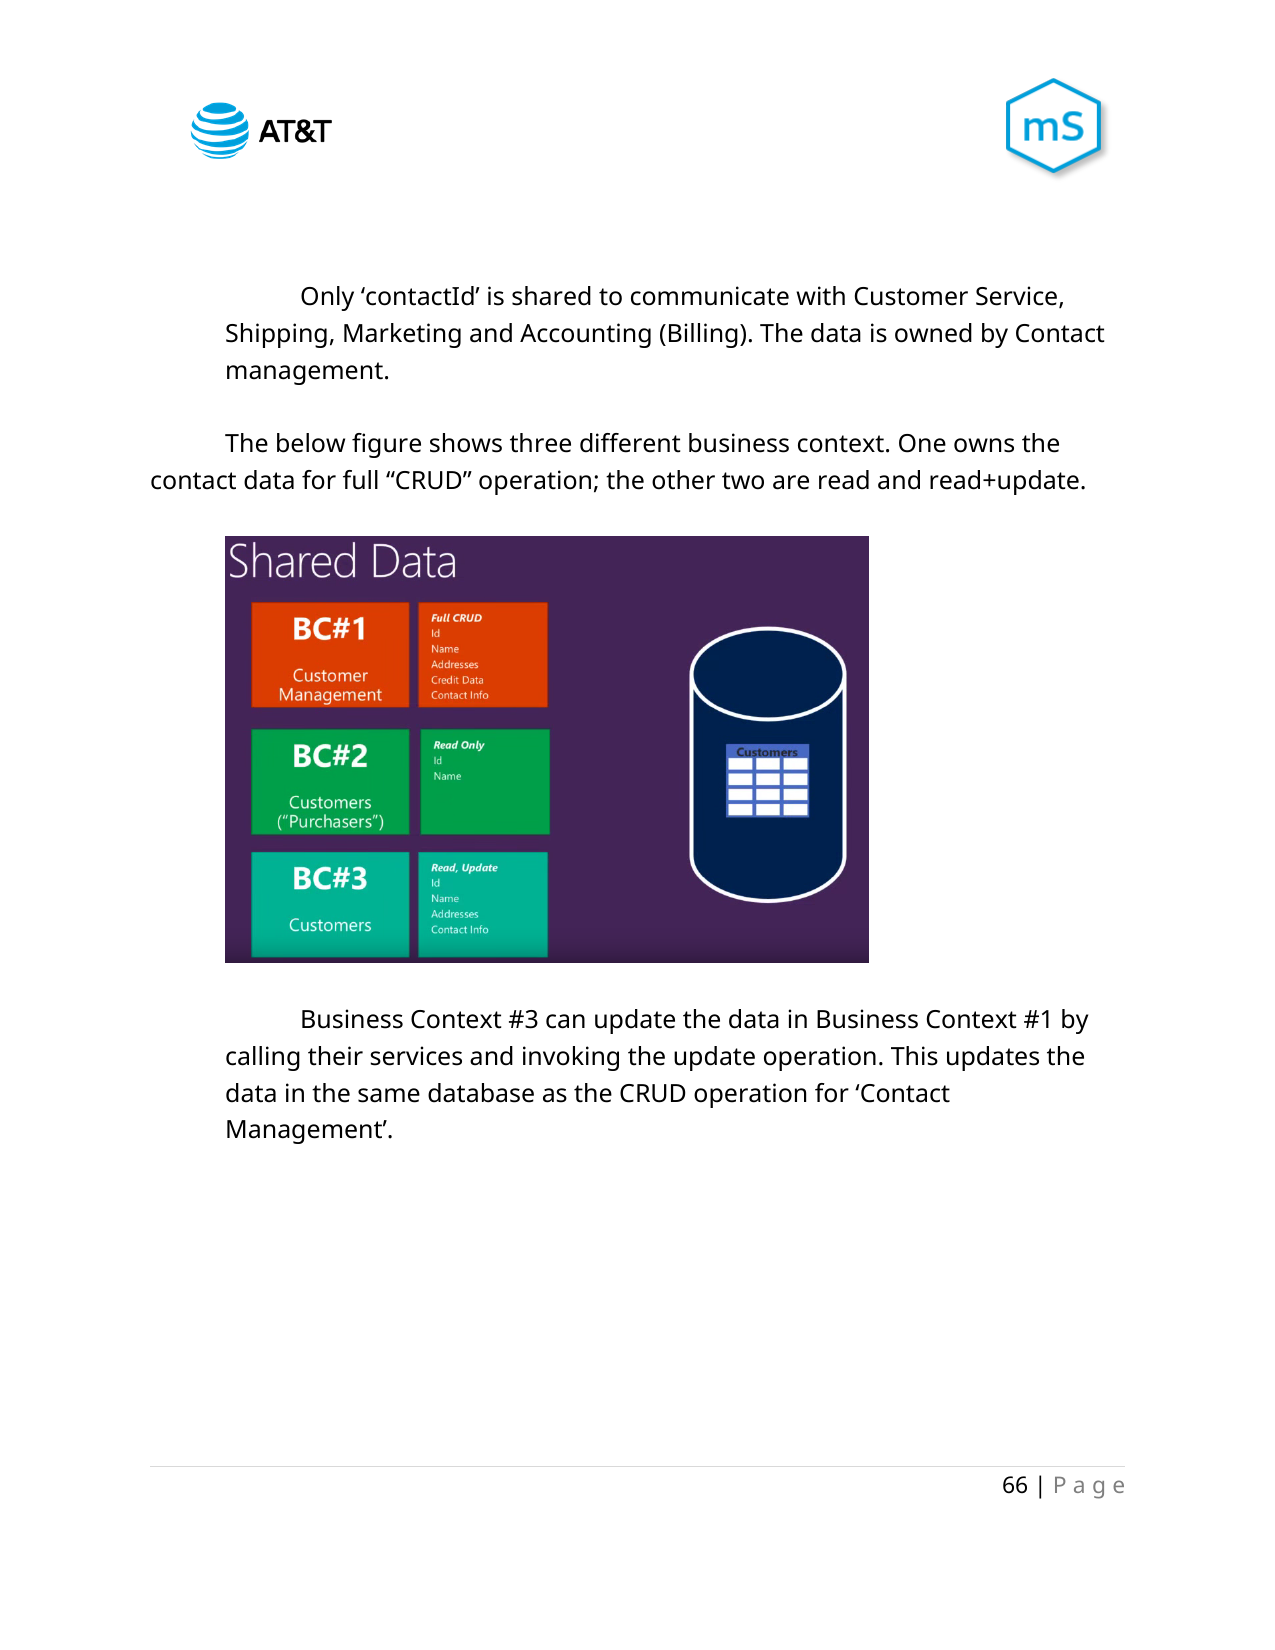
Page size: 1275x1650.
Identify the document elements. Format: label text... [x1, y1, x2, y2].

text Business Context #3 can update the data in Business Context #1 by calling their services and invoking the update operation. This updates the data in the same database as the CRUD operation for ‘Contact Management’. [225, 1002, 1125, 1146]
picture [161, 75, 360, 187]
picture [996, 75, 1114, 186]
text Only ‘contactId’ is shared to communicate with Customer Service, Shipping, Marketing and Accounting (Billing). The data is owned by Contact management. [225, 279, 1125, 386]
picture [225, 536, 869, 963]
text The below figure shows three different business context. One owns the contact data for full “CRUD” operation; the other two are read and read+update. [150, 426, 1125, 497]
